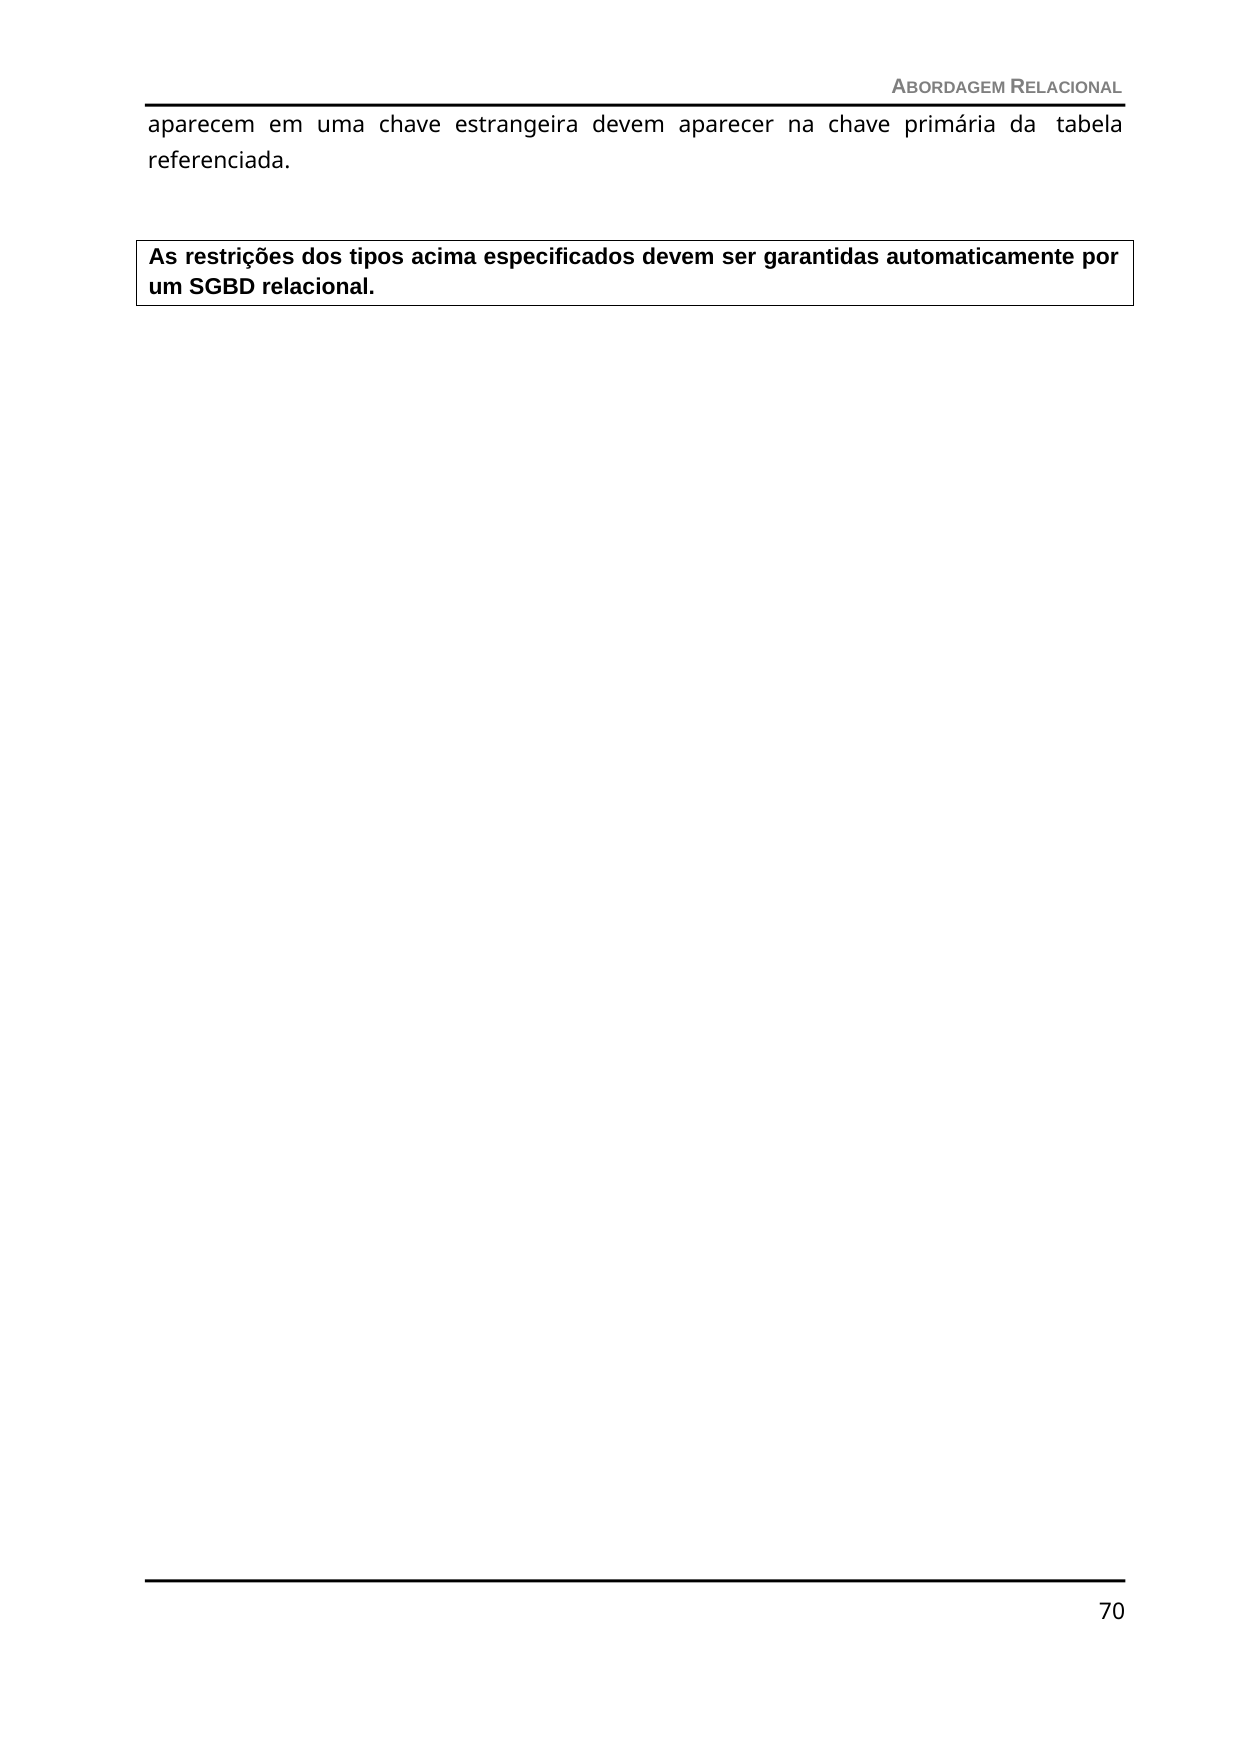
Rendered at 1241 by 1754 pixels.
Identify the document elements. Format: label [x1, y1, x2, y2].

list [148, 108, 1123, 176]
